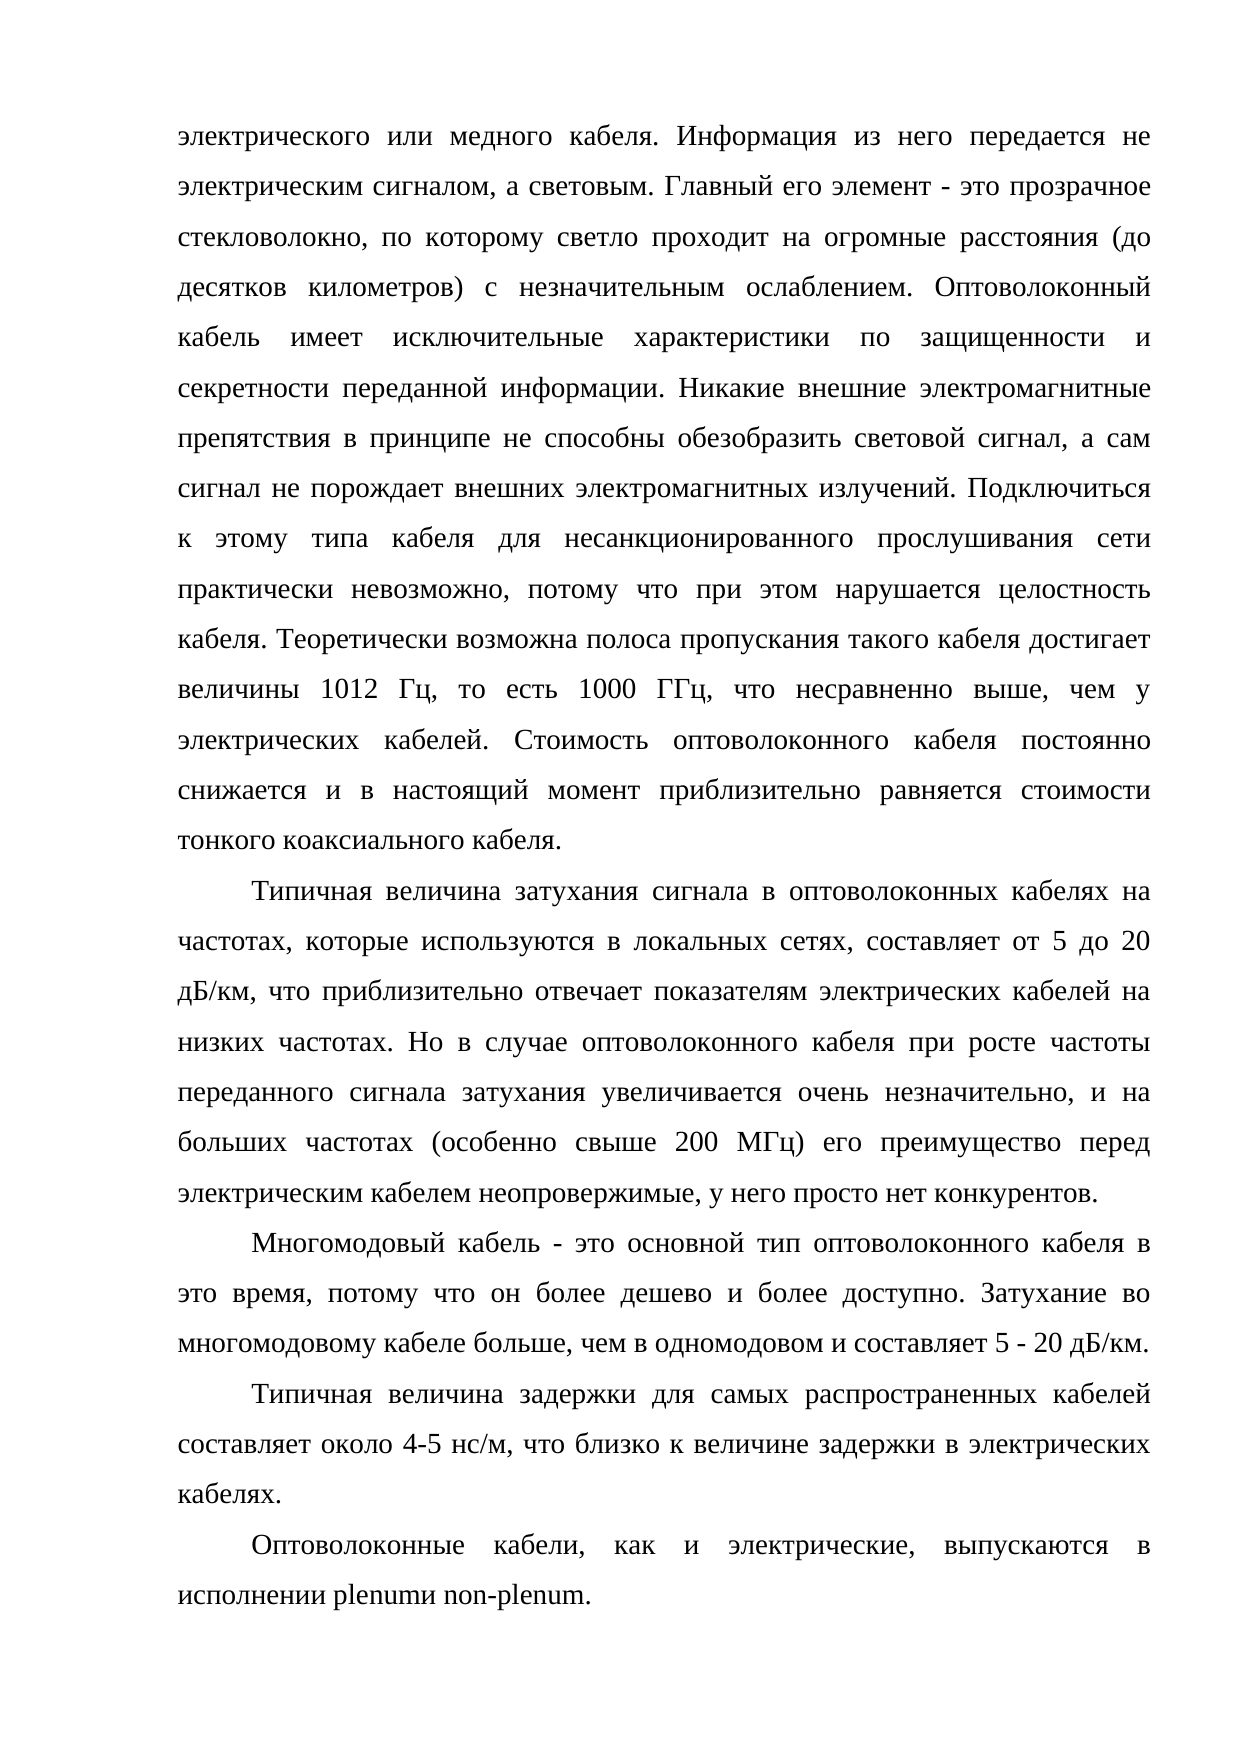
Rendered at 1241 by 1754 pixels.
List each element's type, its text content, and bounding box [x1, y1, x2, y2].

text Многомодовый кабель - это основной тип оптоволоконного кабеля в это время, потому что он более дешево и более доступно. Затухание во многомодовому кабеле больше, чем в одномодовом и составляет 5 - 20 дБ/км. [177, 1225, 1152, 1359]
text Типичная величина затухания сигнала в оптоволоконных кабелях на частотах, которые используются в локальных сетях, составляет от 5 до 20 дБ/км, что приблизительно отвечает показателям электрических кабелей на низких частотах. Но в случае оптоволоконного кабеля при росте частоты переданного сигнала затухания увеличивается очень незначительно, и на больших частотах (особенно свыше 200 МГц) его преимущество перед электрическим кабелем неопровержимые, у него просто нет конкурентов. [177, 873, 1152, 1208]
text Оптоволоконные кабели, как и электрические, выпускаются в исполнении plenumи non-plenum. [177, 1527, 1152, 1611]
text Типичная величина задержки для самых распространенных кабелей составляет около 4-5 нс/м, что близко к величине задержки в электрических кабелях. [177, 1376, 1152, 1510]
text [177, 118, 1152, 856]
